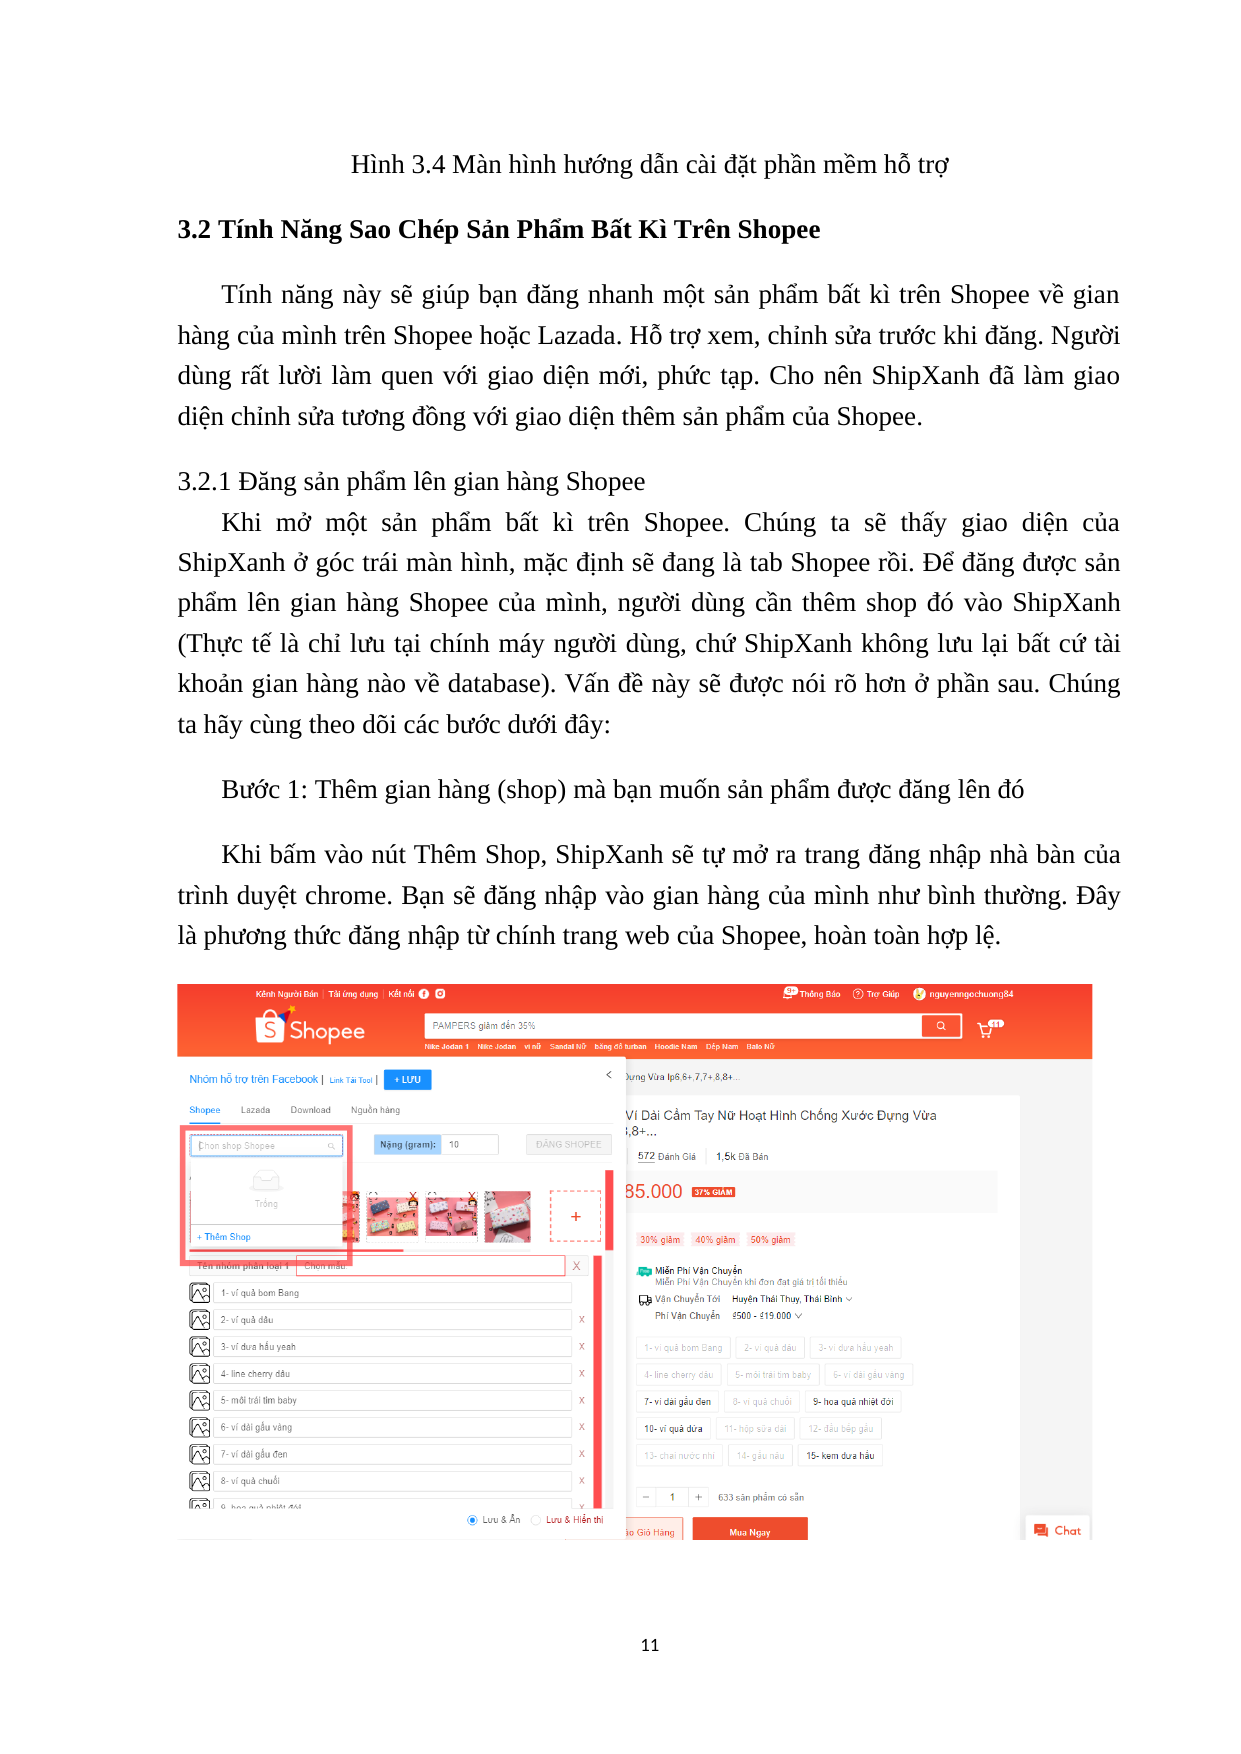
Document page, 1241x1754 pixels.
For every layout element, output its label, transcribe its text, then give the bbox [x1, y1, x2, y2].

text Tính năng này sẽ giúp bạn đăng nhanh một sản phẩm bất kì trên Shopee về gian hàng của mình trên Shopee hoặc Lazada. Hỗ trợ xem, chỉnh sửa trước khi đăng. Người dùng rất lười làm quen với giao diện mới, phức tạp. Cho nên ShipXanh đã làm giao diện chỉnh sửa tương đồng với giao diện thêm sản phẩm của Shopee. [177, 278, 1122, 431]
subtitle 3.2 Tính Năng Sao Chép Sản Phẩm Bất Kì Trên Shopee [177, 213, 1122, 244]
picture [177, 984, 1093, 1540]
text Khi mở một sản phẩm bất kì trên Shopee. Chúng ta sẽ thấy giao diện của ShipXanh ở góc trái màn hình, mặc định sẽ đang là tab Shopee rồi. Để đăng được sản phẩm lên gian hàng Shopee của mình, người dùng cần thêm shop đó vào ShipXanh (Thực tế là chỉ lưu tại chính máy người dùng, chứ ShipXanh không lưu lại bất cứ tài khoản gian hàng nào về database). Vấn đề này sẽ được nói rõ hơn ở phần sau. Chúng ta hãy cùng theo dõi các bước dưới đây: [177, 506, 1122, 739]
subtitle 3.2.1 Đăng sản phẩm lên gian hàng Shopee [177, 465, 1122, 496]
text Bước 1: Thêm gian hàng (shop) mà bạn muốn sản phẩm được đăng lên đó [177, 773, 1122, 804]
text Khi bấm vào nút Thêm Shop, ShipXanh sẽ tự mở ra trang đăng nhập nhà bàn của trình duyệt chrome. Bạn sẽ đăng nhập vào gian hàng của mình như bình thường. Đây là phương thức đăng nhập từ chính trang web của Shopee, hoàn toàn hợp lệ. [177, 838, 1122, 951]
text Hình 3.4 Màn hình hướng dẫn cài đặt phần mềm hỗ trợ [177, 148, 1122, 179]
